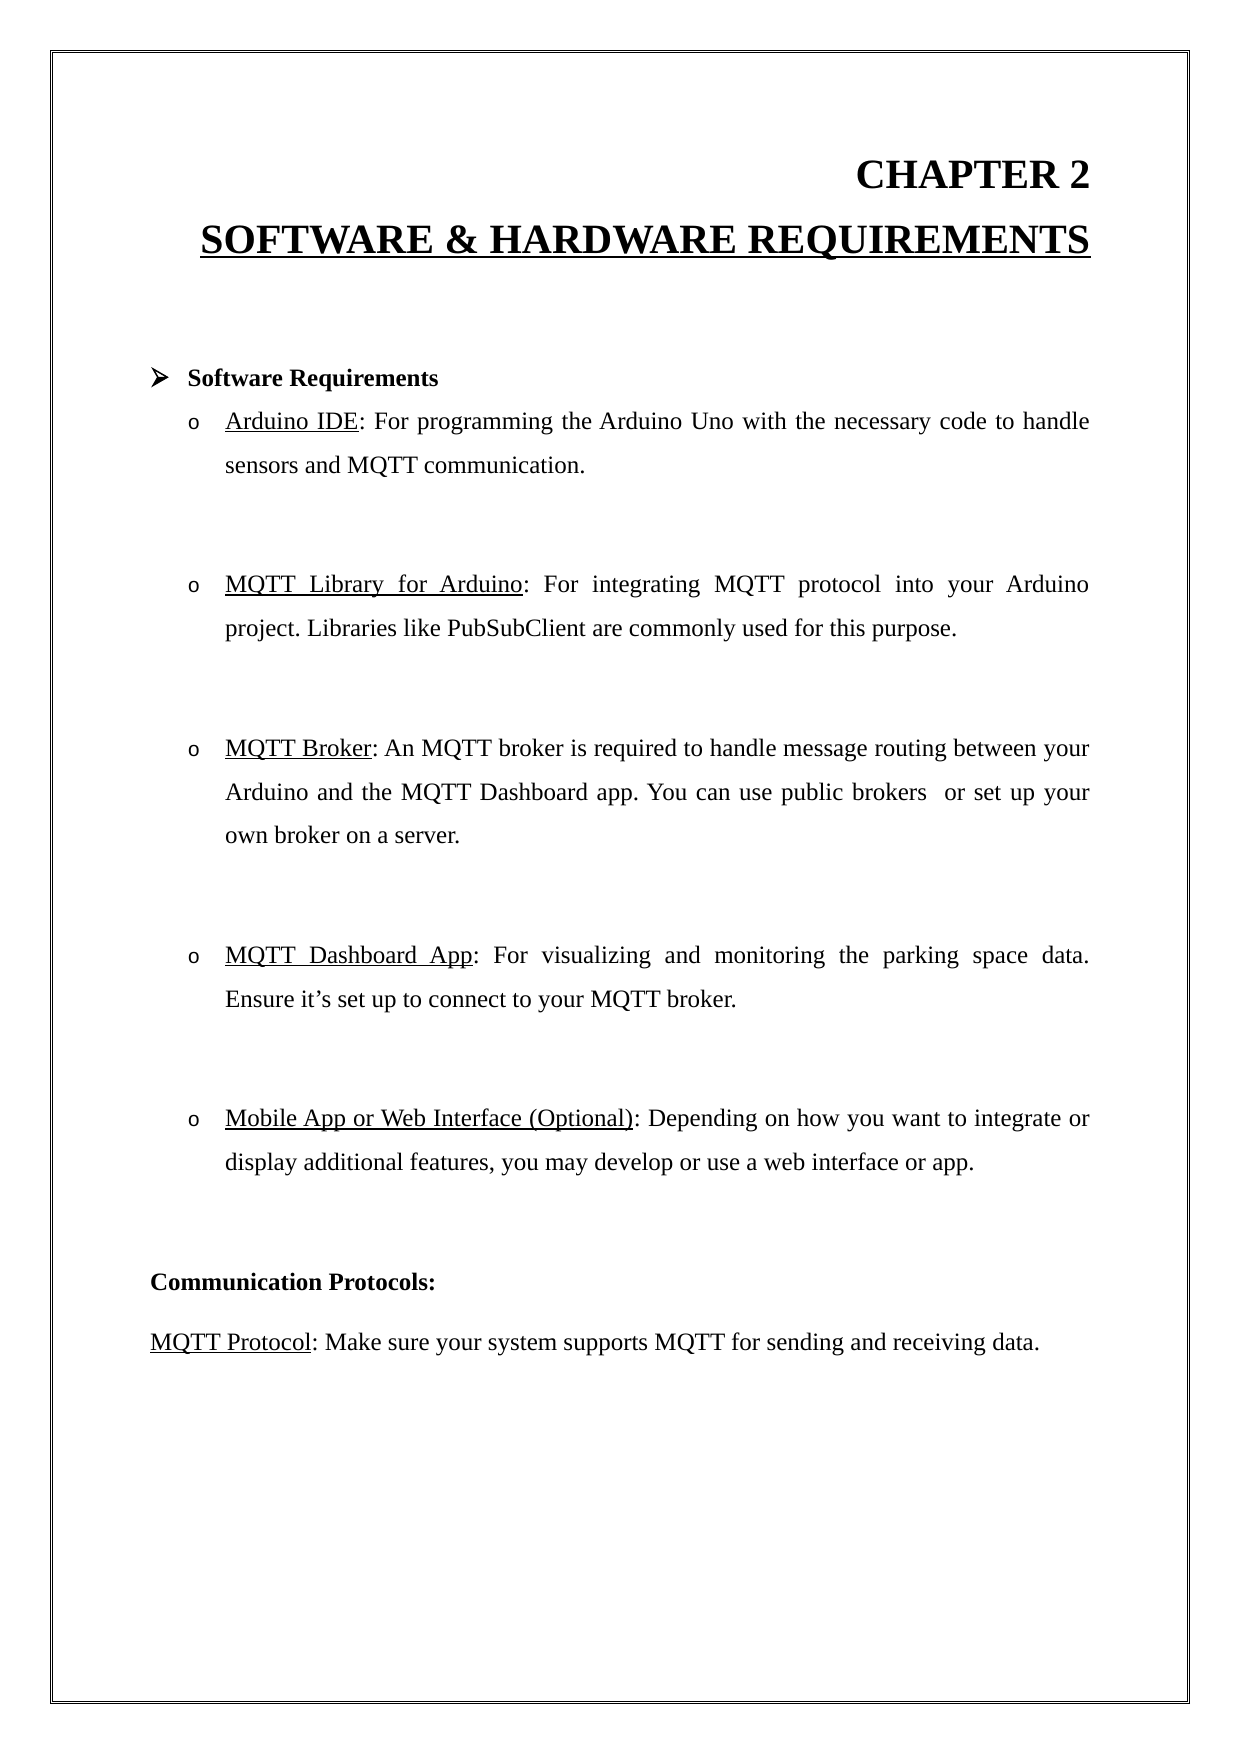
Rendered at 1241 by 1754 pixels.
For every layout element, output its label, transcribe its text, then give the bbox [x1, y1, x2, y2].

list MQTT Broker: An MQTT broker is required to handle message routing between your Arduino and the MQTT Dashboard app. You can use public brokers or set up your own broker on a server. [187, 733, 1090, 849]
list MQTT Dashboard App: For visualizing and monitoring the parking space data. Ensure it’s set up to connect to your MQTT broker. [187, 940, 1090, 1012]
text CHAPTER 2 [150, 150, 1090, 198]
text MQTT Protocol: Make sure your system supports MQTT for sending and receiving data. [150, 1327, 1090, 1355]
list Arduino IDE: For programming the Arduino Uno with the necessary code to handle sensors and MQTT communication. [187, 406, 1090, 479]
list Mobile App or Web Interface (Optional): Depending on how you want to integrate or display additional features, you may develop or use a web interface or app. [187, 1103, 1090, 1176]
list Software Requirements [150, 363, 1090, 392]
list MQTT Library for Arduino: For integrating MQTT protocol into your Arduino project. Libraries like PubSubClient are commonly used for this purpose. [187, 569, 1090, 642]
text Communication Protocols: [150, 1267, 1090, 1296]
text SOFTWARE & HARDWARE REQUIREMENTS [150, 214, 1090, 262]
